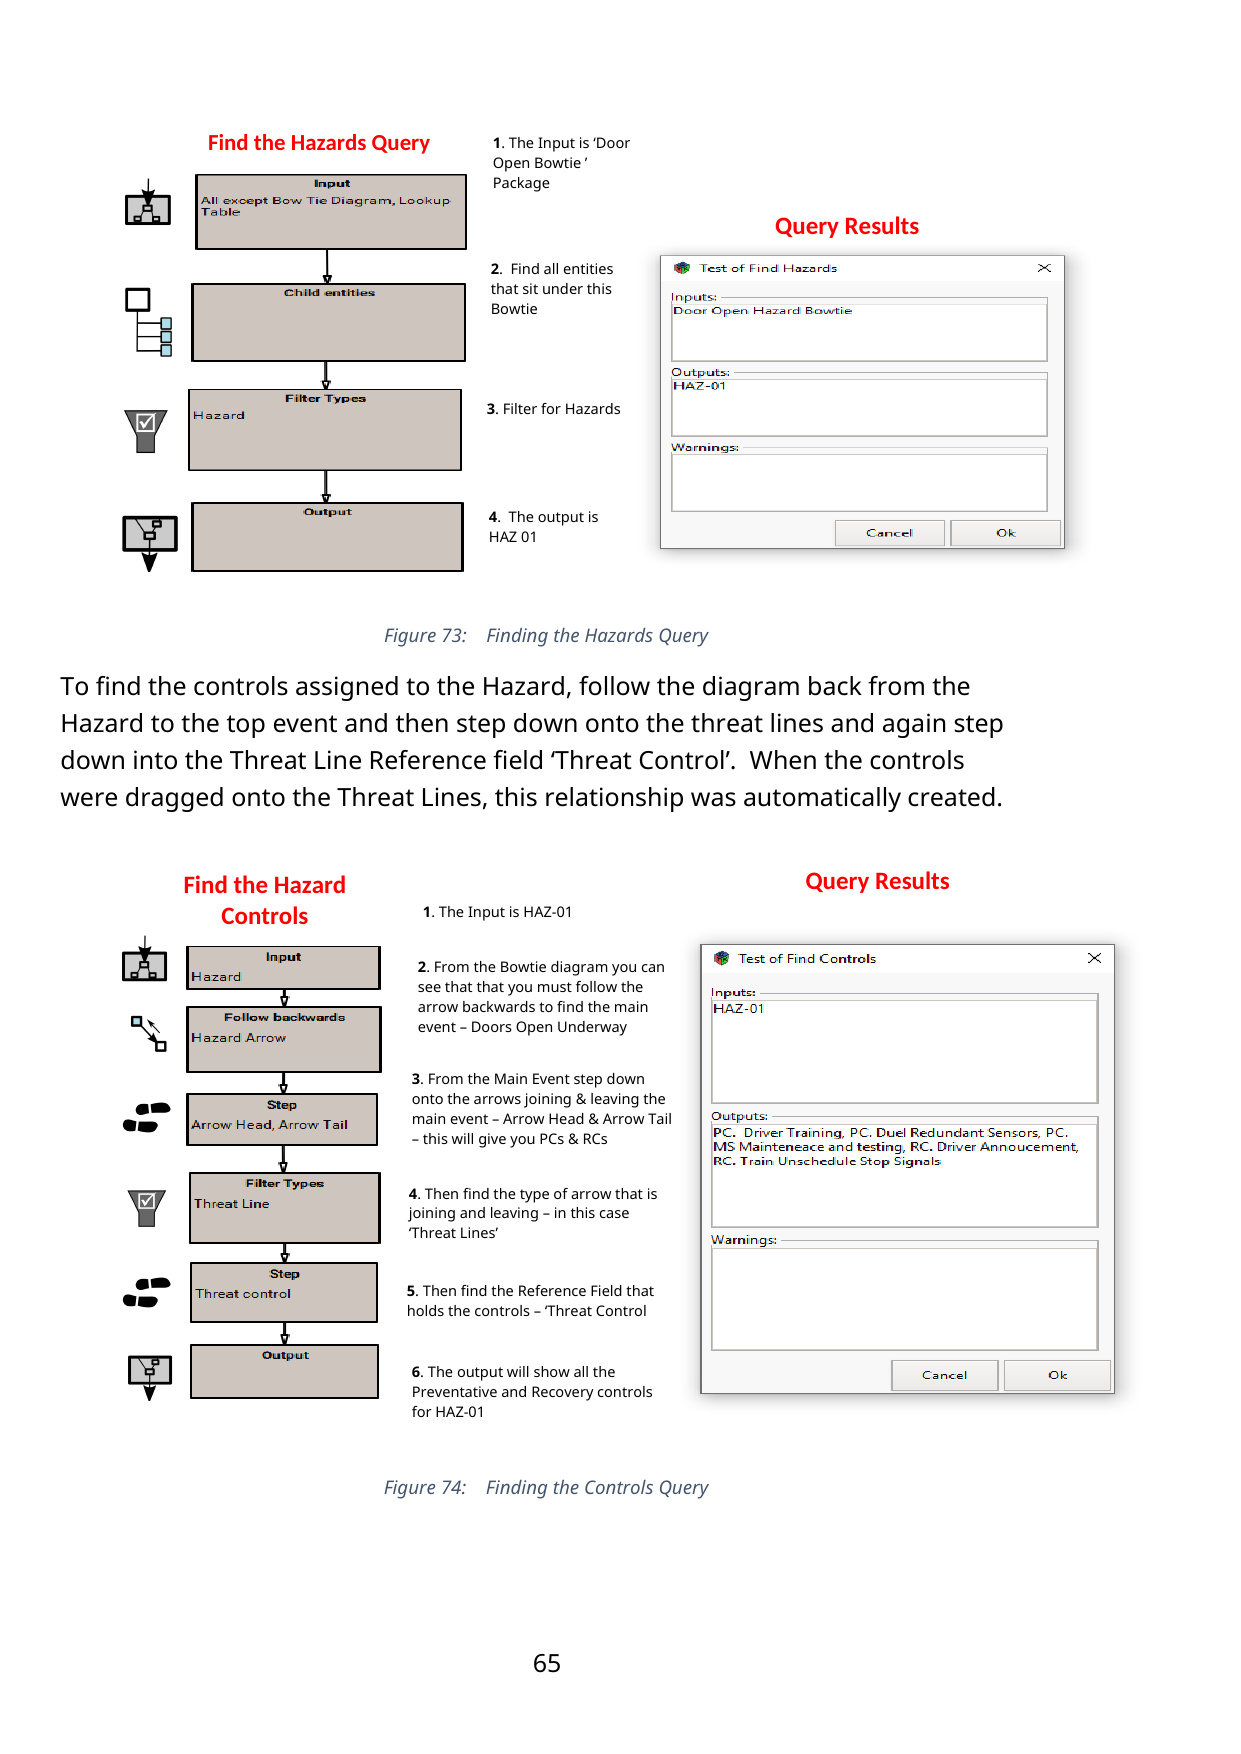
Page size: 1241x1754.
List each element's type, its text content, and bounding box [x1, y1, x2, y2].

text Figure 75: Finding the Controls Query [75, 1474, 1019, 1500]
text To find the controls assigned to the Hazard, follow the diagram back from the Hazard to the top event and then step down onto the threat lines and again step down into the Threat Line Reference field ‘Threat Control’. When the controls were dragged onto the Threat Lines, this relationship was automatically created. [60, 669, 1019, 813]
picture [93, 899, 1142, 1425]
picture [375, 137, 383, 148]
picture [93, 135, 1171, 604]
text Figure 74: Finding the Hazards Query [75, 623, 1019, 648]
